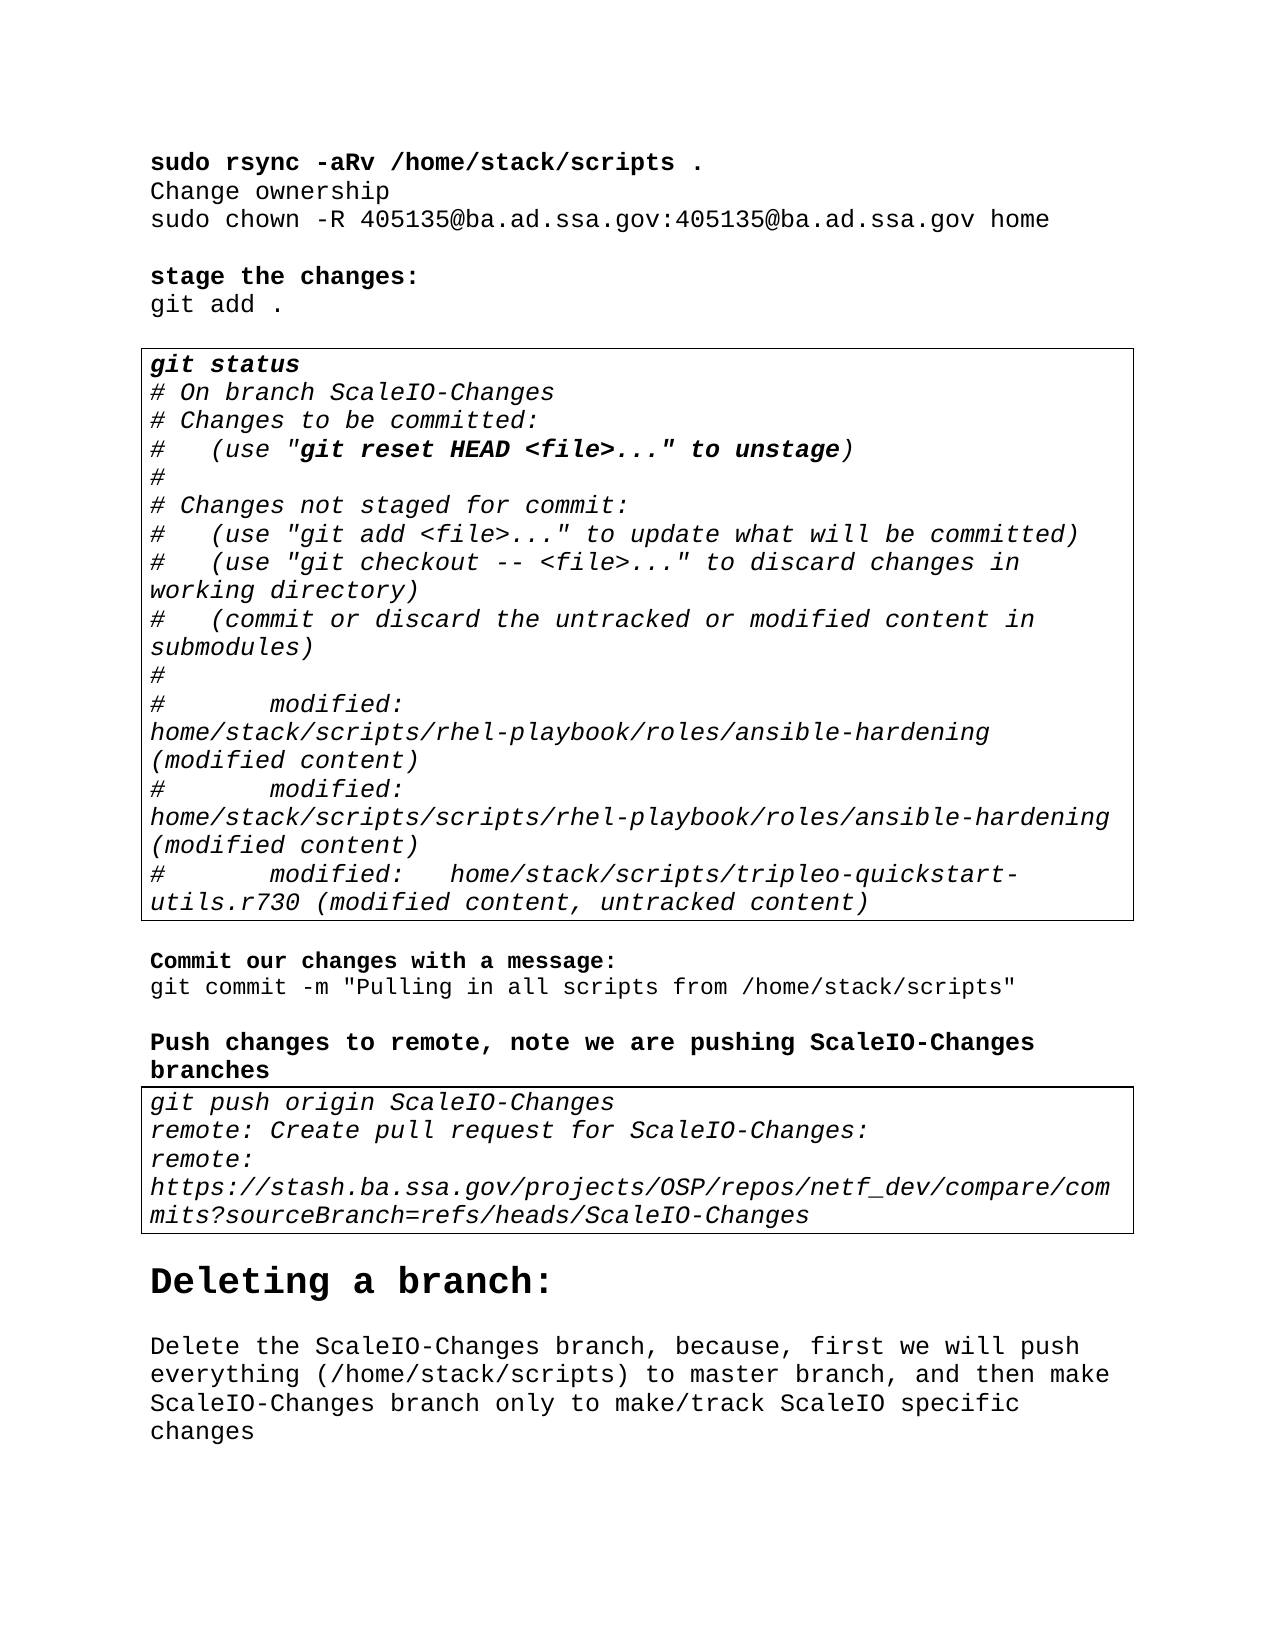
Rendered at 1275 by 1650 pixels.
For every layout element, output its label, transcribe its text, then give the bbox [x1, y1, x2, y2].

text git status [142, 349, 1133, 380]
text # (commit or discard the untracked or modified content in submodules) [150, 606, 1125, 663]
text Delete the ScaleIO-Changes branch, because, first we will push everything (/home/stack/scripts) to master branch, and then make ScaleIO-Changes branch only to make/track ScaleIO specific changes [150, 1333, 1125, 1447]
text # Changes to be committed: [150, 408, 1125, 436]
text # modified: home/stack/scripts/scripts/rhel-playbook/roles/ansible-hardening (modified content) [150, 776, 1125, 858]
text git commit -m "Pulling in all scripts from /home/stack/scripts" [150, 976, 1125, 1001]
text Push changes to remote, note we are pushing ScaleIO-Changes branches [150, 1030, 1125, 1086]
text remote: https://stash.ba.ssa.gov/projects/OSP/repos/netf_dev/compare/commits?sourceBranch=refs/heads/ScaleIO-Changes [142, 1143, 1133, 1233]
text sudo chown -R 405135@ba.ad.ssa.gov:405135@ba.ad.ssa.gov home [150, 207, 1125, 235]
text # (use "git add <file>..." to update what will be committed) [150, 521, 1125, 550]
text Deleting a branch: [150, 1263, 1125, 1305]
text git push origin ScaleIO-Changes [142, 1088, 1133, 1118]
text # modified: home/stack/scripts/rhel-playbook/roles/ansible-hardening (modified content) [150, 691, 1125, 776]
text # [150, 663, 1125, 691]
text Commit our changes with a message: [150, 949, 1125, 976]
text # modified: home/stack/scripts/tripleo-quickstart-utils.r730 (modified content, untracked content) [142, 858, 1133, 920]
text # (use "git reset HEAD <file>..." to unstage) [150, 436, 1125, 465]
text remote: Create pull request for ScaleIO-Changes: [150, 1118, 1125, 1143]
text # [150, 465, 1125, 493]
text stage the changes: [150, 263, 1125, 292]
text # (use "git checkout -- <file>..." to discard changes in working directory) [150, 550, 1125, 606]
text sudo rsync -aRv /home/stack/scripts . [150, 150, 1125, 178]
text # Changes not staged for commit: [150, 493, 1125, 521]
text # On branch ScaleIO-Changes [150, 380, 1125, 408]
text git add . [150, 292, 1125, 320]
text Change ownership [150, 178, 1125, 207]
